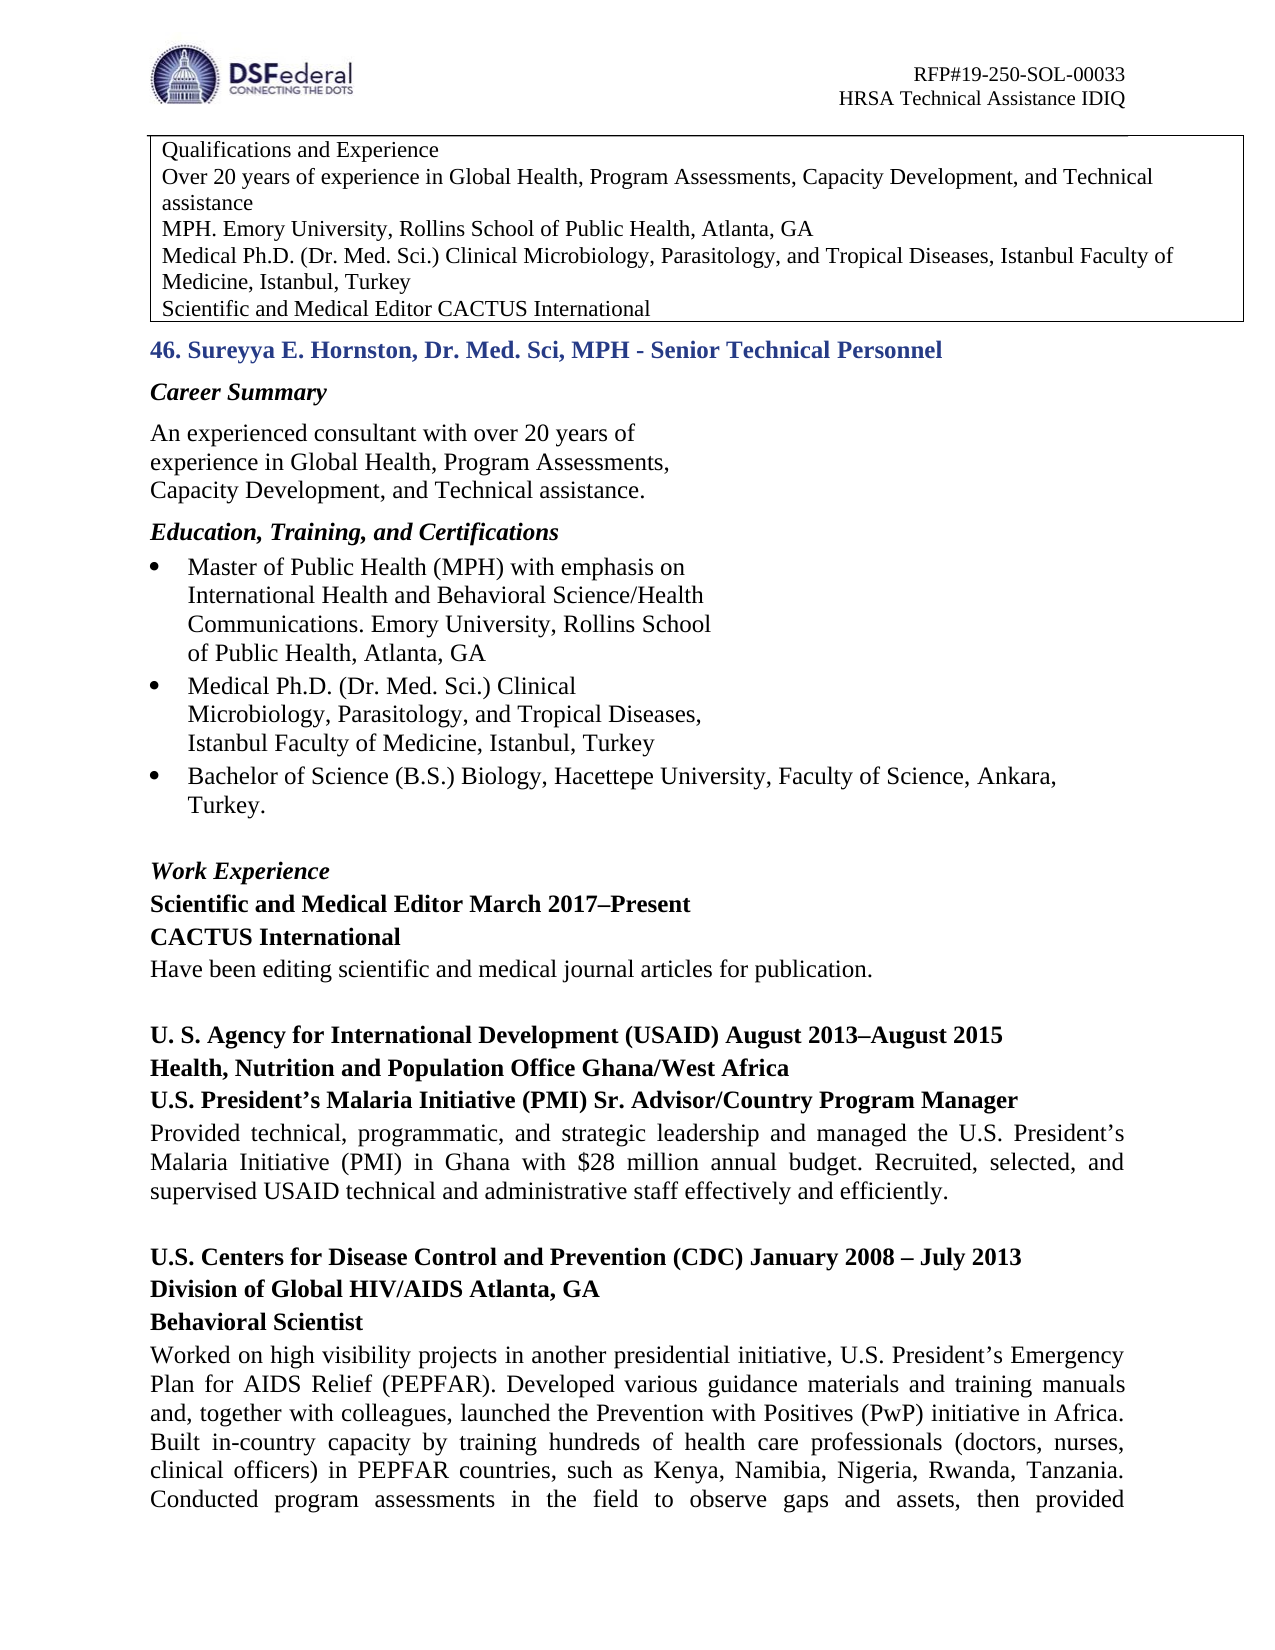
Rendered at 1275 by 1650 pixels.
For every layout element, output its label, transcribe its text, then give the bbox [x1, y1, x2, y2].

subtitle Education, Training, and Certifications [150, 517, 1244, 546]
list Sureyya E. Hornston, Dr. Med. Sci, MPH - Senior Technical Personnel [150, 336, 1244, 364]
text Provided technical, programmatic, and strategic leadership and managed the U.S. President’s Malaria Initiative (PMI) in Ghana with $28 million annual budget. Recruited, selected, and supervised USAID technical and administrative staff effectively and efficiently. [150, 1118, 1126, 1204]
subtitle U.S. Centers for Disease Control and Prevention (CDC) January 2008 – July 2013 Division of Global HIV/AIDS Atlanta, GA [150, 1242, 1024, 1303]
subtitle U. S. Agency for International Development (USAID) August 2013–August 2015 Health, Nutrition and Population Office Ghana/West Africa [150, 1020, 1006, 1081]
text U.S. President’s Malaria Initiative (PMI) Sr. Advisor/Country Program Manager [150, 1085, 1244, 1114]
text Behavioral Scientist [150, 1308, 1244, 1336]
table_header Qualifications and Experience Over 20 years of experience in Global Health, Program Assessments, Capacity Development, and Technical assistance MPH. Emory University, Rollins School of Public Health, Atlanta, GA Medical Ph.D. (Dr. Med. Sci.) Clinical Microbiology, Parasitology, and Tropical Diseases, Istanbul Faculty of Medicine, Istanbul, Turkey Scientific and Medical Editor CACTUS International [151, 136, 1243, 321]
picture [149, 32, 355, 105]
list Medical Ph.D. (Dr. Med. Sci.) Clinical Microbiology, Parasitology, and Tropical Diseases, Istanbul Faculty of Medicine, Istanbul, Turkey [150, 671, 702, 757]
list Bachelor of Science (B.S.) Biology, Hacettepe University, Faculty of Science, Ankara, Turkey. [150, 761, 1057, 819]
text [150, 1340, 1126, 1513]
text Have been editing scientific and medical journal articles for publication. [150, 955, 1244, 983]
list Master of Public Health (MPH) with emphasis on International Health and Behavioral Science/Health Communications. Emory University, Rollins School of Public Health, Atlanta, GA [150, 552, 711, 667]
subtitle Work Experience [150, 856, 1244, 884]
text An experienced consultant with over 20 years of experience in Global Health, Program Assessments, Capacity Development, and Technical assistance. [150, 418, 672, 504]
subtitle Career Summary [150, 377, 1244, 406]
text Scientific and Medical Editor March 2017–Present CACTUS International [150, 889, 693, 950]
